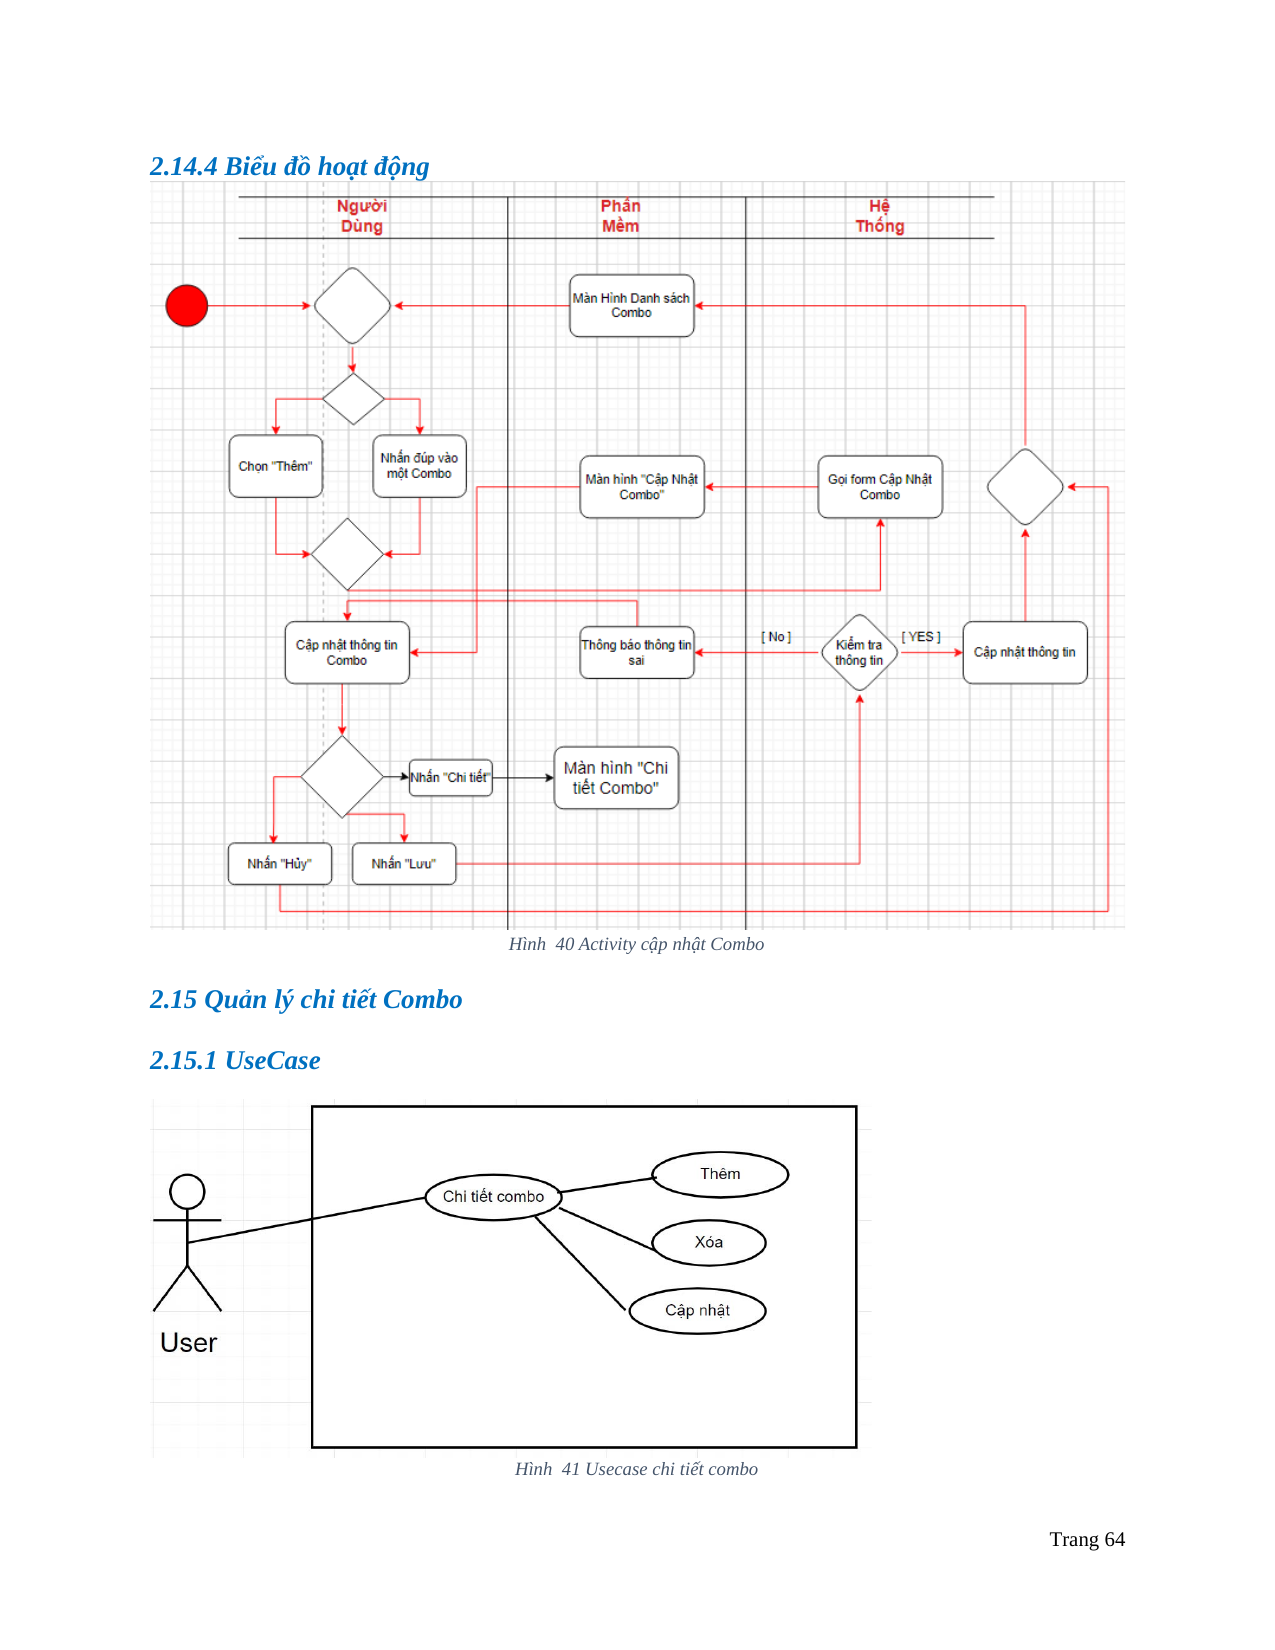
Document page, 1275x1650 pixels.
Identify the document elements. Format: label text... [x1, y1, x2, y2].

text Hình 41 Usecase chi tiết combo [150, 1458, 1125, 1479]
picture [150, 181, 1125, 930]
subtitle 2.15.1 UseCase [150, 1044, 1125, 1075]
subtitle 2.14.4 Biểu đồ hoạt động [150, 150, 1125, 181]
subtitle 2.15 Quản lý chi tiết Combo [150, 983, 1125, 1015]
picture [150, 1099, 872, 1458]
text Hình 40 Activity cập nhật Combo [150, 933, 1125, 954]
